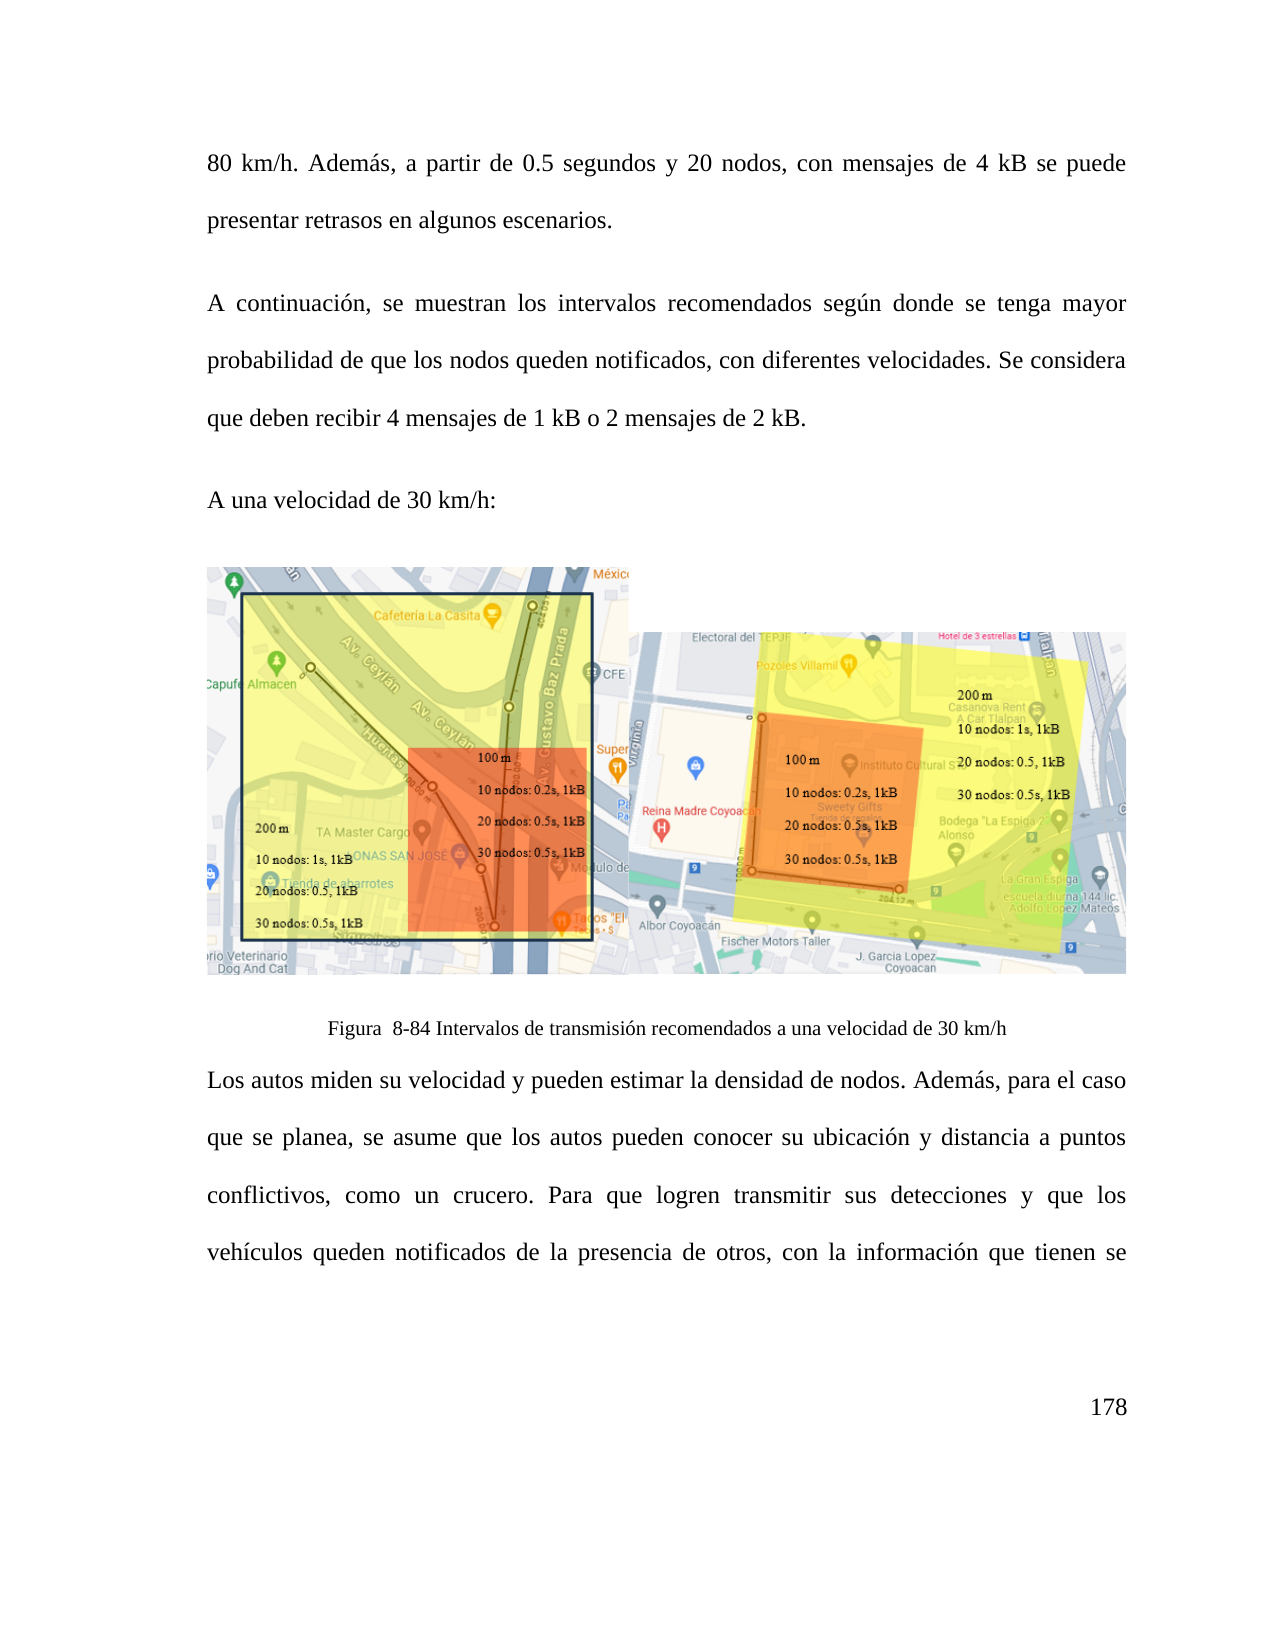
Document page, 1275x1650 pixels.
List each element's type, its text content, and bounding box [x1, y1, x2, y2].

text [207, 1065, 1127, 1266]
text A continuación, se muestran los intervalos recomendados según donde se tenga mayor probabilidad de que los nodos queden notificados, con diferentes velocidades. Se considera que deben recibir 4 mensajes de 1 kB o 2 mensajes de 2 kB. [207, 288, 1127, 431]
picture [206, 567, 1127, 975]
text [207, 148, 1127, 234]
text A una velocidad de 30 km/h: [207, 485, 1127, 514]
